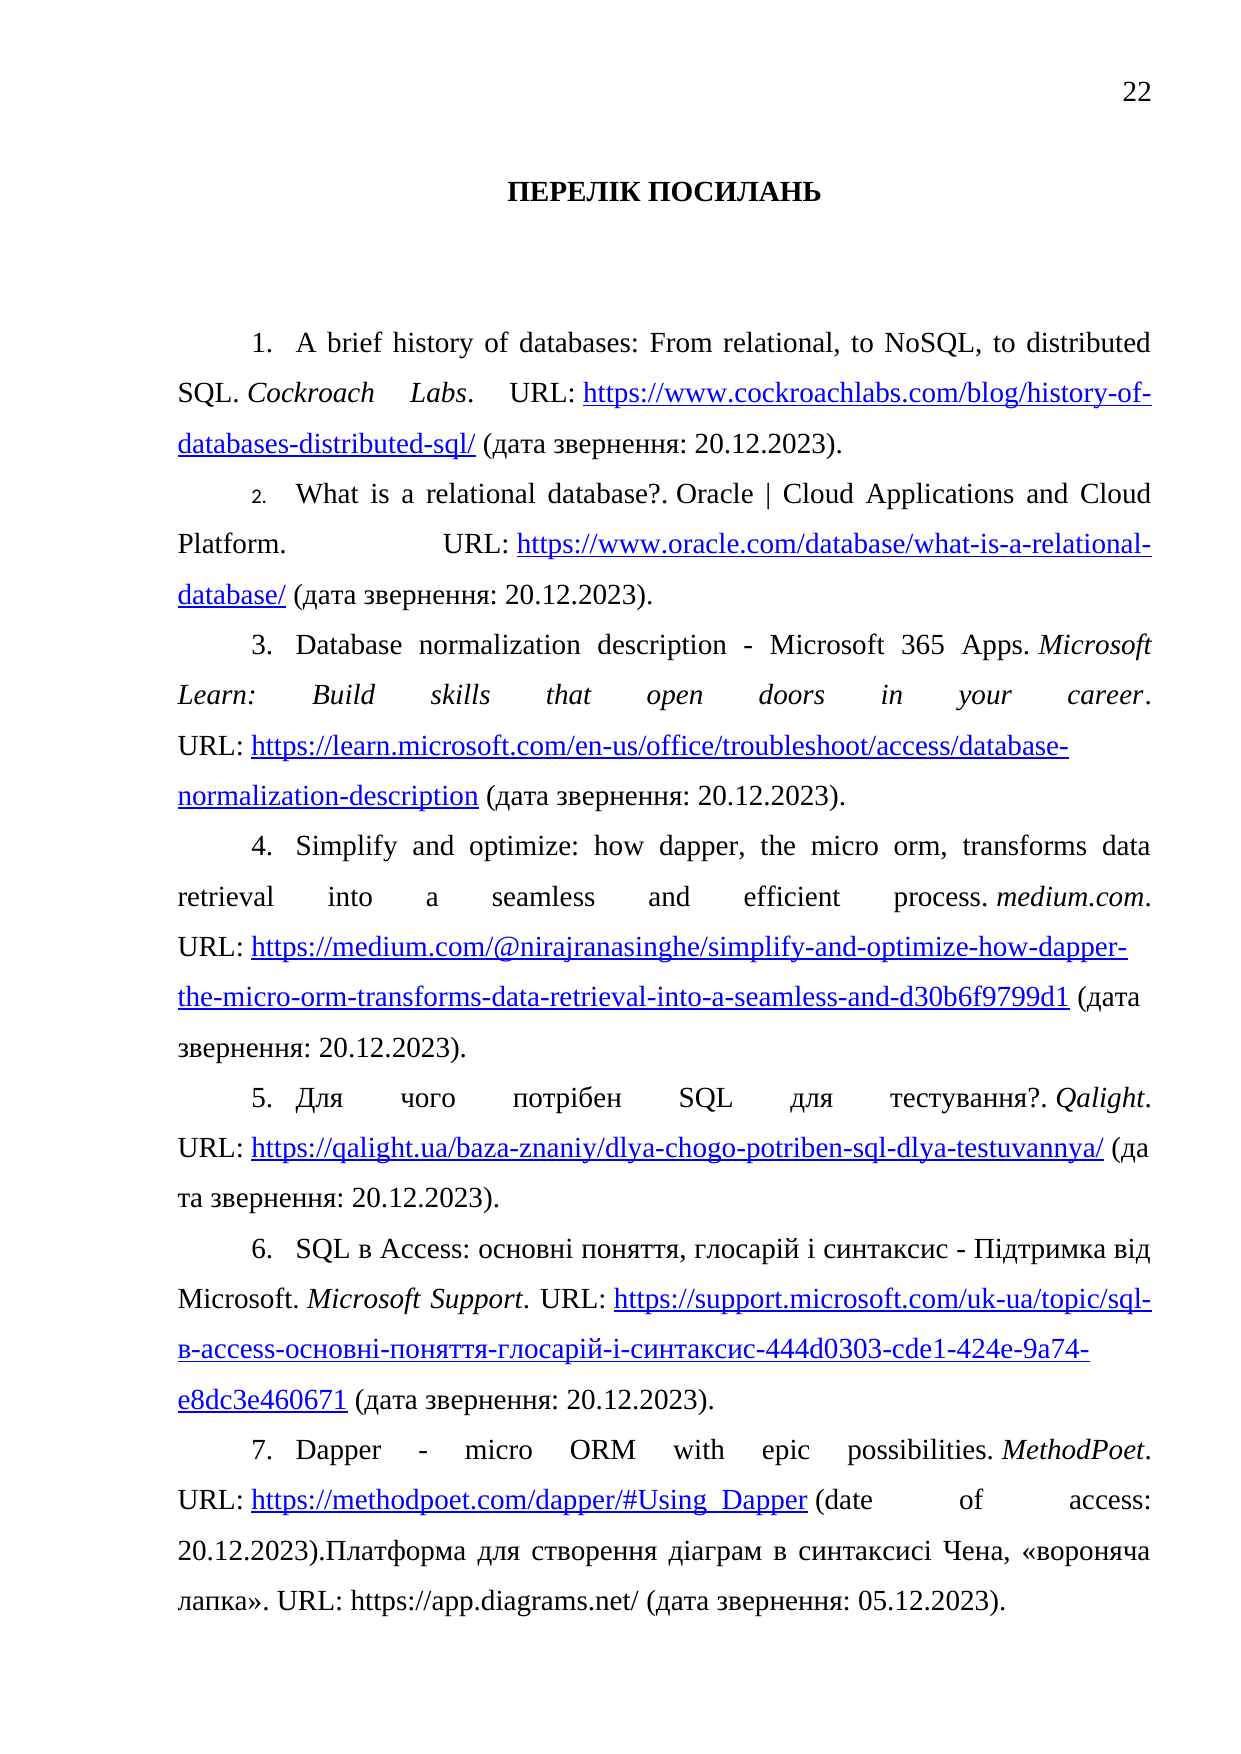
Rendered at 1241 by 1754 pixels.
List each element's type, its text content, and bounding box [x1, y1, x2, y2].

list Dapper - micro ORM with epic possibilities. MethodPoet. URL: https://methodpoet.com/dapper/#Using_Dapper (date of access: 20.12.2023).Платформа для створення діаграм в синтаксисі Чена, «вороняча лапка». URL: https://app.diagrams.net/ (дата звернення: 05.12.2023). [177, 1432, 1152, 1617]
subtitle Перелік посилань [177, 174, 1152, 208]
list Для чого потрібен SQL для тестування?. Qalight. URL: https://qalight.ua/baza-znaniy/dlya-chogo-potriben-sql-dlya-testuvannya/ (дата звернення: 20.12.2023). [177, 1080, 1152, 1214]
list What is a relational database?. Oracle | Cloud Applications and Cloud Platform. URL: https://www.oracle.com/database/what-is-a-relational-database/ (дата звернення: 20.12.2023). [177, 476, 1152, 610]
list SQL в Access: основні поняття, глосарій і синтаксис - Підтримка від Microsoft. Microsoft Support. URL: https://support.microsoft.com/uk-ua/topic/sql-в-access-основні-поняття-глосарій-і-синтаксис-444d0303-cde1-424e-9a74-e8dc3e460671 (дата звернення: 20.12.2023). [177, 1231, 1152, 1415]
list Database normalization description - Microsoft 365 Apps. Microsoft Learn: Build skills that open doors in your career. URL: https://learn.microsoft.com/en-us/office/troubleshoot/access/database-normalization-description (дата звернення: 20.12.2023). [177, 627, 1152, 812]
list Simplify and optimize: how dapper, the micro orm, transforms data retrieval into a seamless and efficient process. medium.com. URL: https://medium.com/@nirajranasinghe/simplify-and-optimize-how-dapper-the-micro-orm-transforms-data-retrieval-into-a-seamless-and-d30b6f9799d1 (дата звернення: 20.12.2023). [177, 828, 1152, 1063]
list A brief history of databases: From relational, to NoSQL, to distributed SQL. Cockroach Labs. URL: https://www.cockroachlabs.com/blog/history-of-databases-distributed-sql/ (дата звернення: 20.12.2023). [177, 325, 1152, 459]
